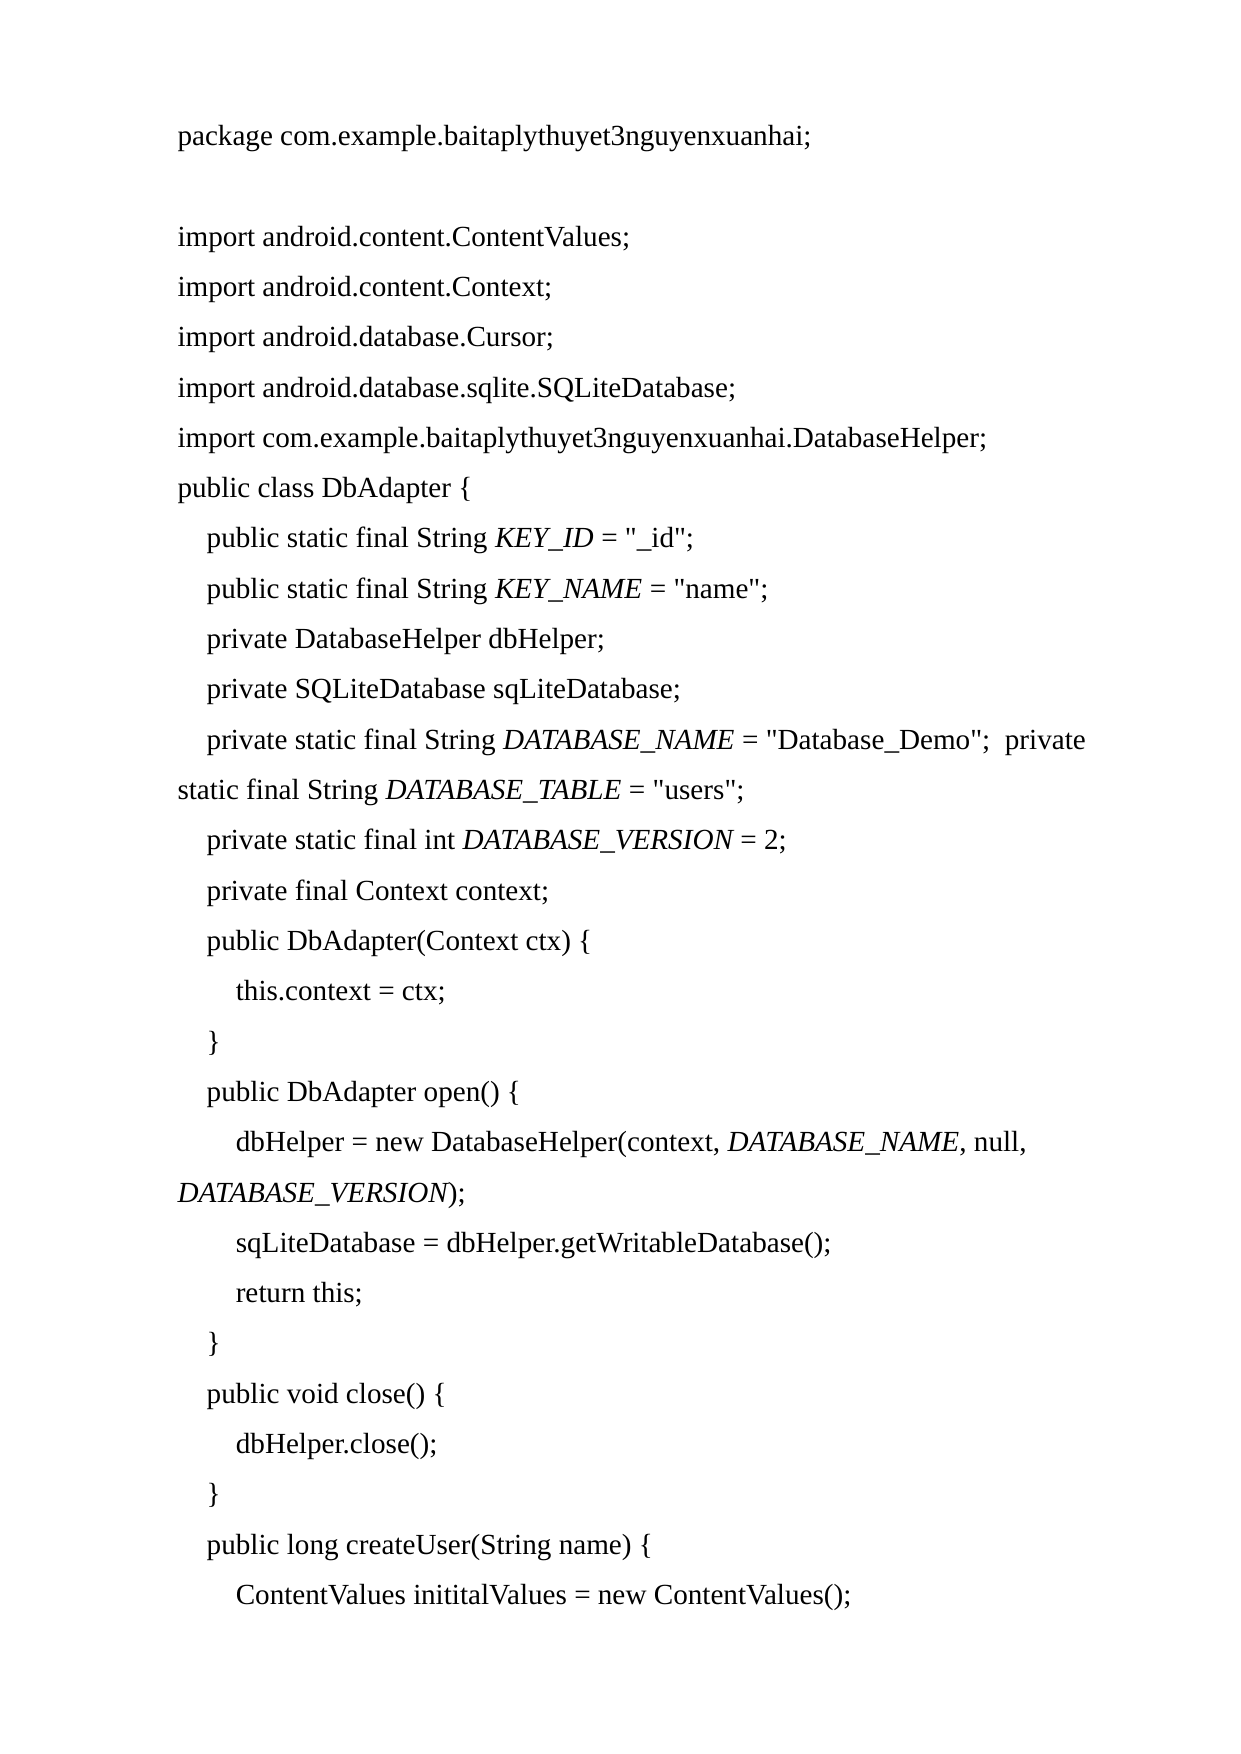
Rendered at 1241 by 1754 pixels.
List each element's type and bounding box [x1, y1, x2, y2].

text [177, 118, 1152, 1611]
